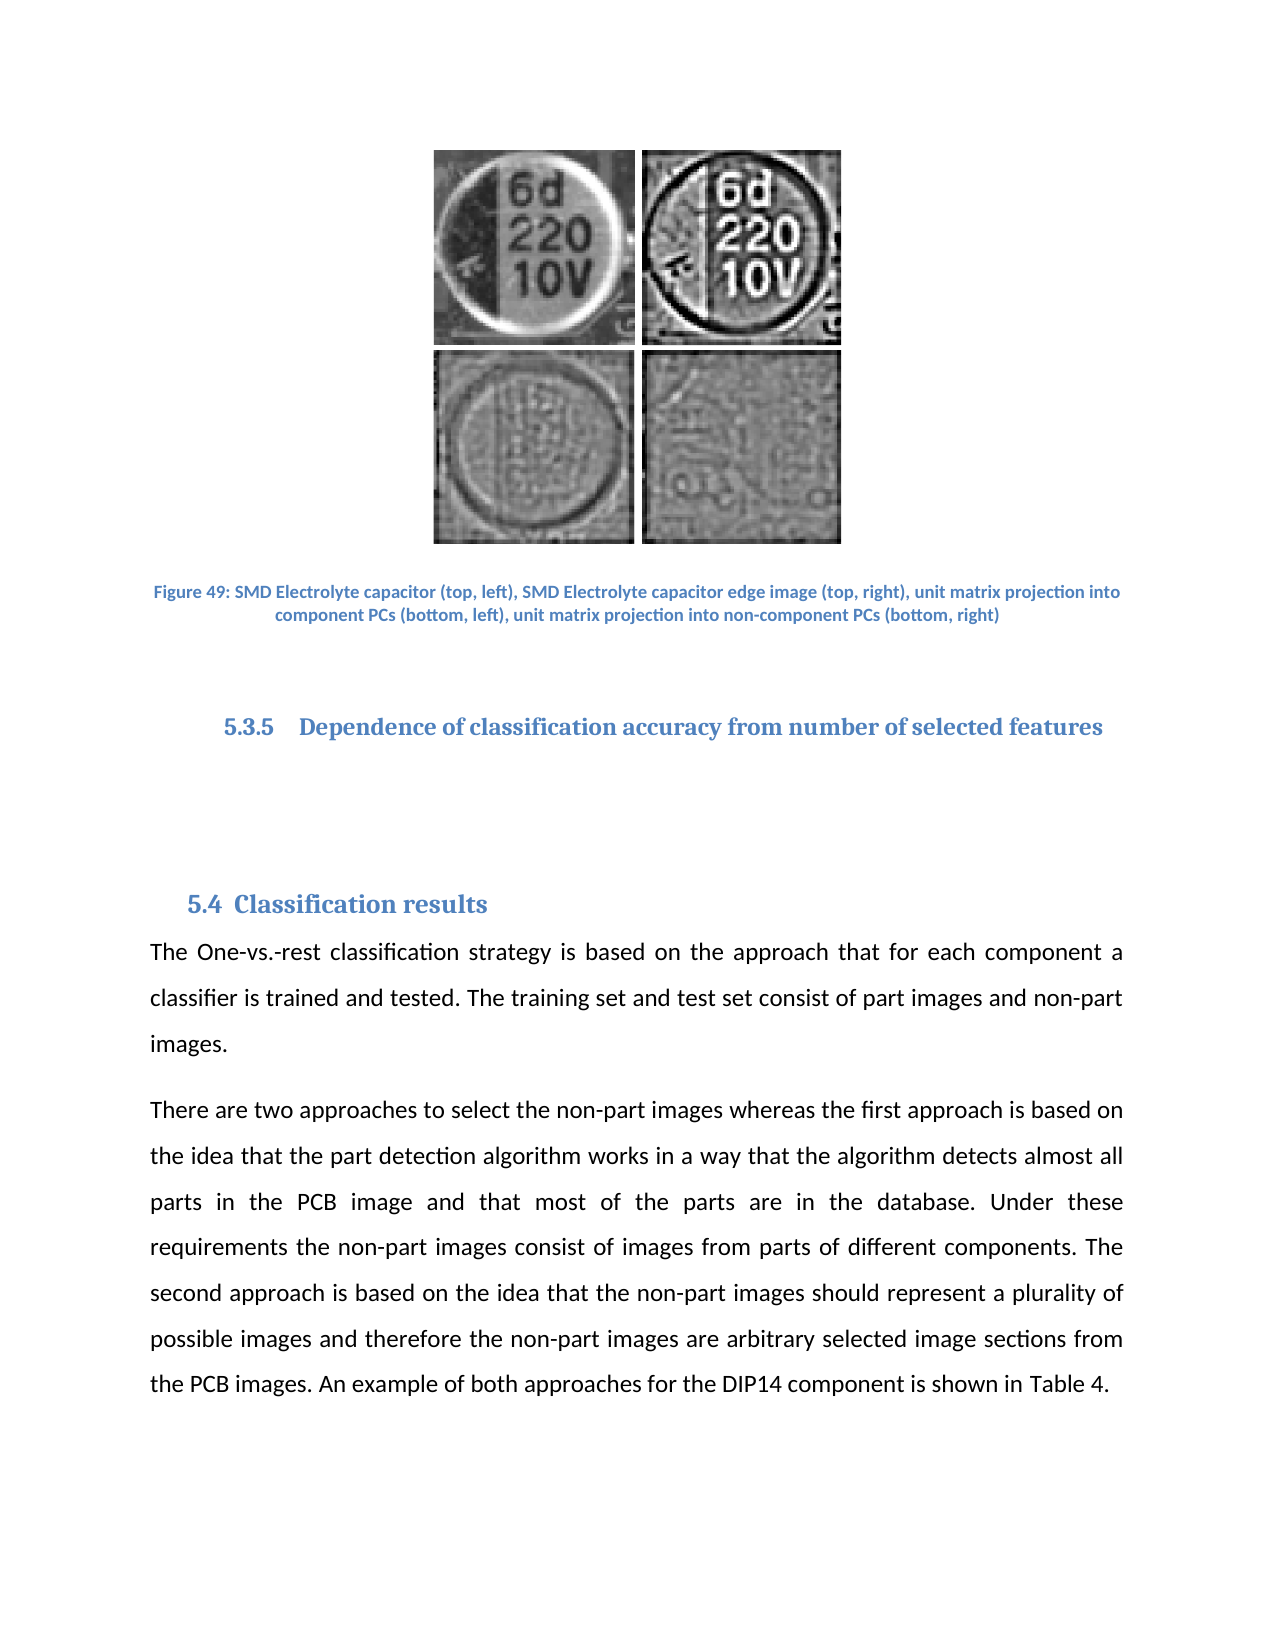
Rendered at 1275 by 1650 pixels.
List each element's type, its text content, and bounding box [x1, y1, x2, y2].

picture [433, 150, 842, 544]
subtitle Dependence of classification accuracy from number of selected features [224, 713, 1125, 742]
text There are two approaches to select the non-part images whereas the first approach is based on the idea that the part detection algorithm works in a way that the algorithm detects almost all parts in the PCB image and that most of the parts are in the database. Under these requirements the non-part images consist of images from parts of different components. The second approach is based on the idea that the non-part images should represent a plurality of possible images and therefore the non-part images are arbitrary selected image sections from the PCB images. An example of both approaches for the DIP14 component is shown in Table 4. [150, 1094, 1125, 1399]
text Figure 49: SMD Electrolyte capacitor (top, left), SMD Electrolyte capacitor edge image (top, right), unit matrix projection into component PCs (bottom, left), unit matrix projection into non-component PCs (bottom, right) [150, 580, 1125, 626]
text The One-vs.-rest classification strategy is based on the approach that for each component a classifier is trained and tested. The training set and test set consist of part images and non-part images. [150, 936, 1125, 1058]
subtitle Classification results [187, 889, 1125, 921]
